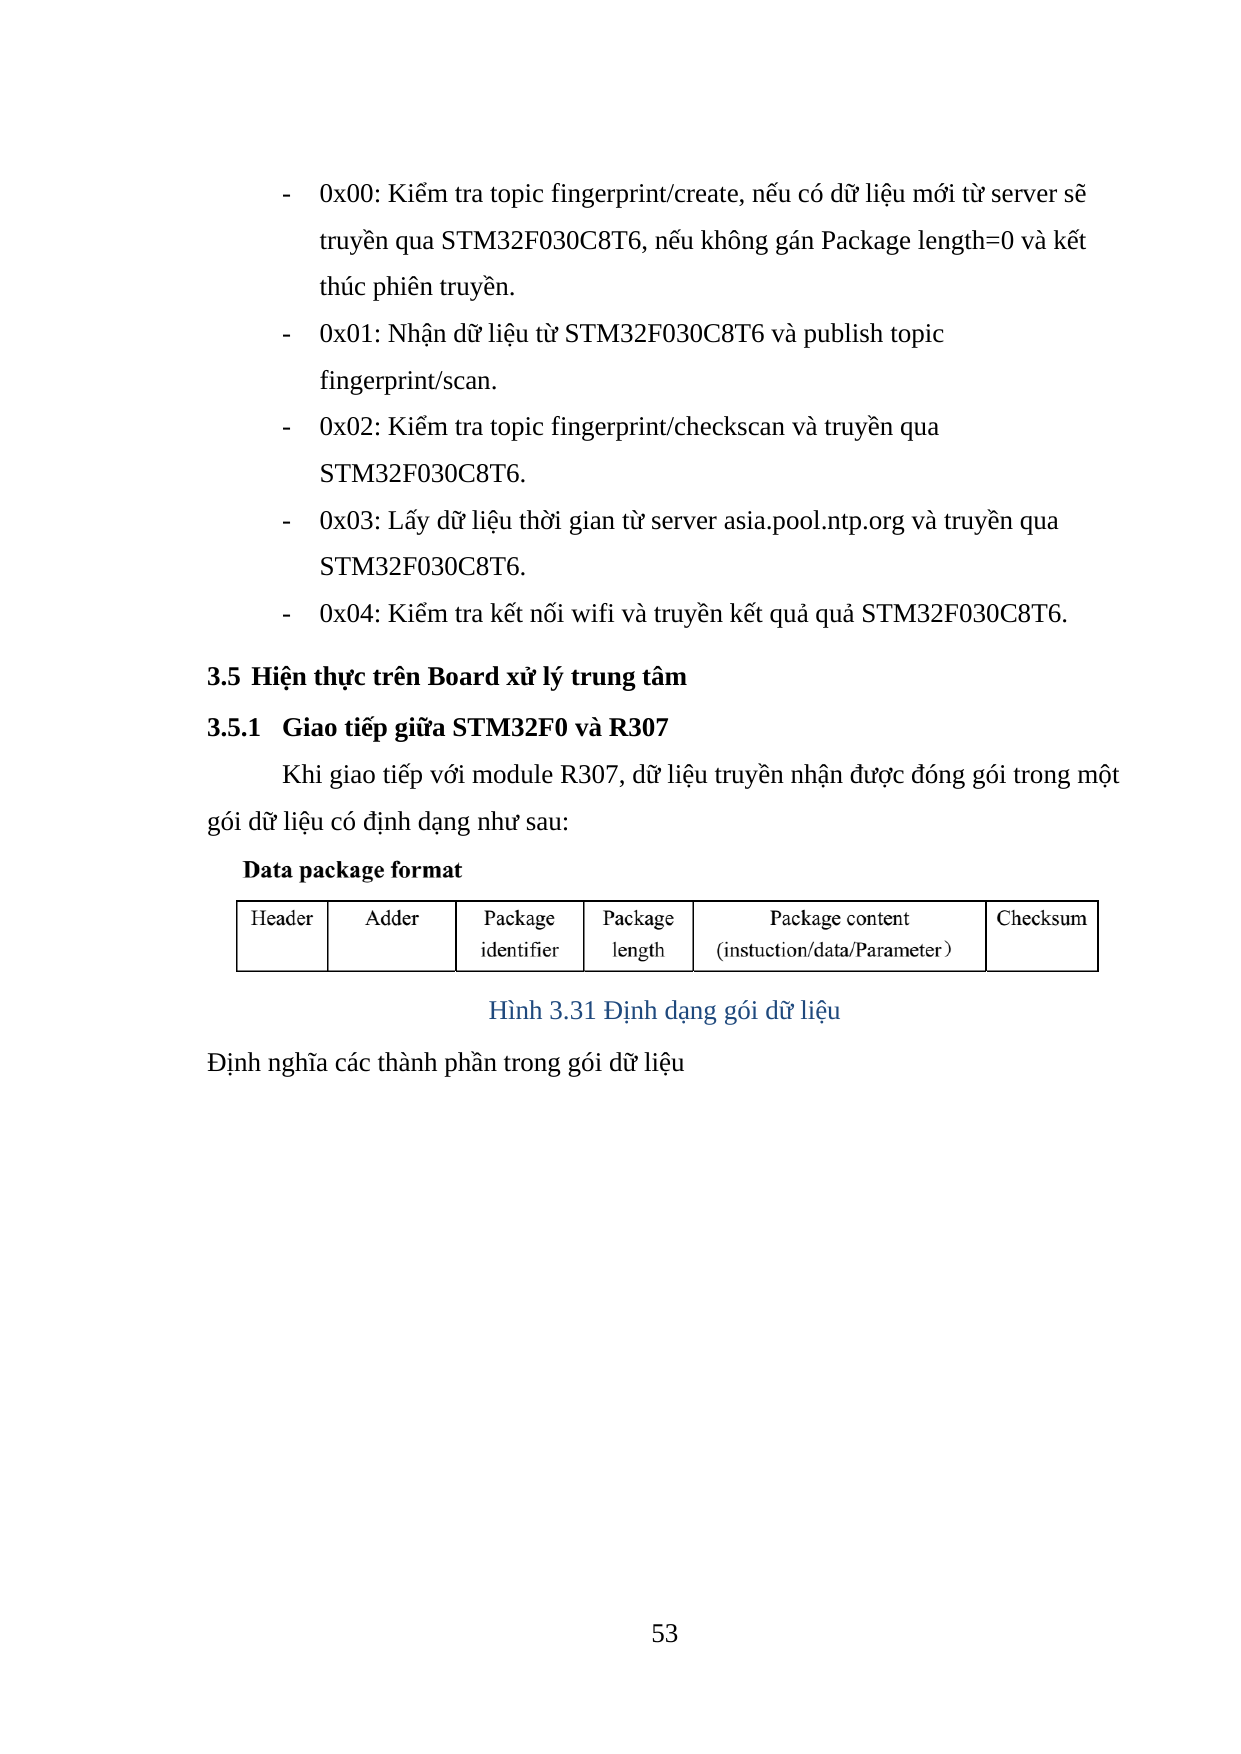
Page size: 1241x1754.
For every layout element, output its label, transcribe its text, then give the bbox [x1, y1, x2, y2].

subtitle Giao tiếp giữa STM32F0 và R307 [207, 711, 1122, 742]
text Hình 3.31 Định dạng gói dữ liệu [207, 994, 1122, 1025]
list 0x04: Kiểm tra kết nối wifi và truyền kết quả quả STM32F030C8T6. [282, 597, 1122, 628]
subtitle Hiện thực trên Board xử lý trung tâm [207, 661, 1122, 692]
list 0x00: Kiểm tra topic fingerprint/create, nếu có dữ liệu mới từ server sẽ truyền qua STM32F030C8T6, nếu không gán Package length=0 và kết thúc phiên truyền. [282, 177, 1122, 302]
text Khi giao tiếp với module R307, dữ liệu truyền nhận được đóng gói trong một gói dữ liệu có định dạng như sau: [207, 758, 1122, 836]
list 0x01: Nhận dữ liệu từ STM32F030C8T6 và publish topic fingerprint/scan. [282, 317, 1122, 395]
list 0x02: Kiểm tra topic fingerprint/checkscan và truyền qua STM32F030C8T6. [282, 411, 1122, 488]
list 0x03: Lấy dữ liệu thời gian từ server asia.pool.ntp.org và truyền qua STM32F030C8T6. [282, 504, 1122, 582]
picture [207, 851, 1122, 979]
text Định nghĩa các thành phần trong gói dữ liệu [207, 1046, 1122, 1077]
